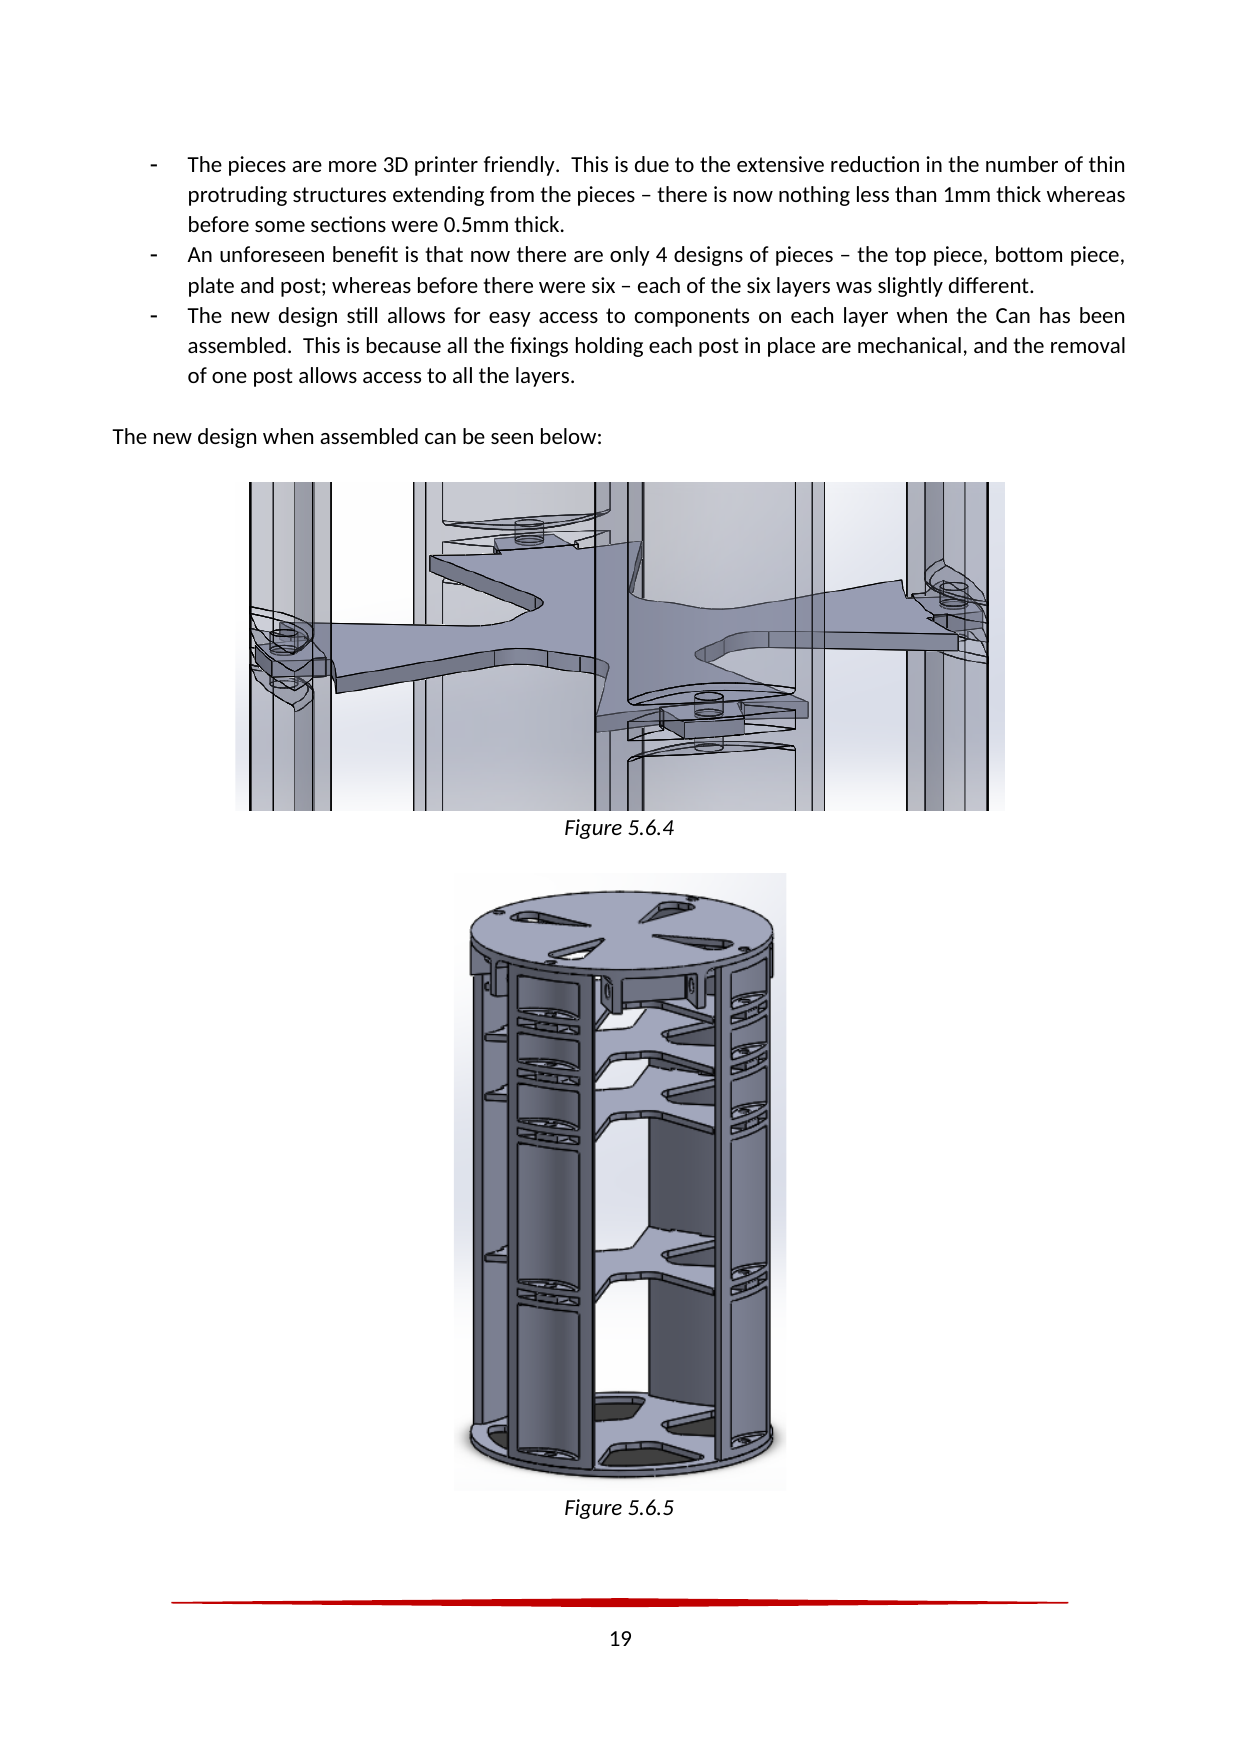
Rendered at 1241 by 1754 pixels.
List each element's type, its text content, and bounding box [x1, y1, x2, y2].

list The new design still allows for easy access to components on each layer when the Can has been assembled. This is because all the fixings holding each post in place are mechanical, and the removal of one post allows access to all the layers. [150, 301, 1128, 389]
list An unforeseen benefit is that now there are only 4 designs of pieces – the top piece, bottom piece, plate and post; whereas before there were six – each of the six layers was slightly different. [150, 241, 1128, 299]
text The new design when assembled can be seen below: [112, 422, 1128, 450]
list The pieces are more 3D printer friendly. This is due to the extensive reduction in the number of thin protruding structures extending from the pieces – there is now nothing less than 1mm thick whereas before some sections were 0.5mm thick. [150, 150, 1128, 238]
picture [235, 482, 1005, 811]
text Figure 5.6.4 [112, 813, 1128, 841]
text Figure 5.6.5 [112, 1493, 1128, 1521]
picture [453, 873, 787, 1491]
